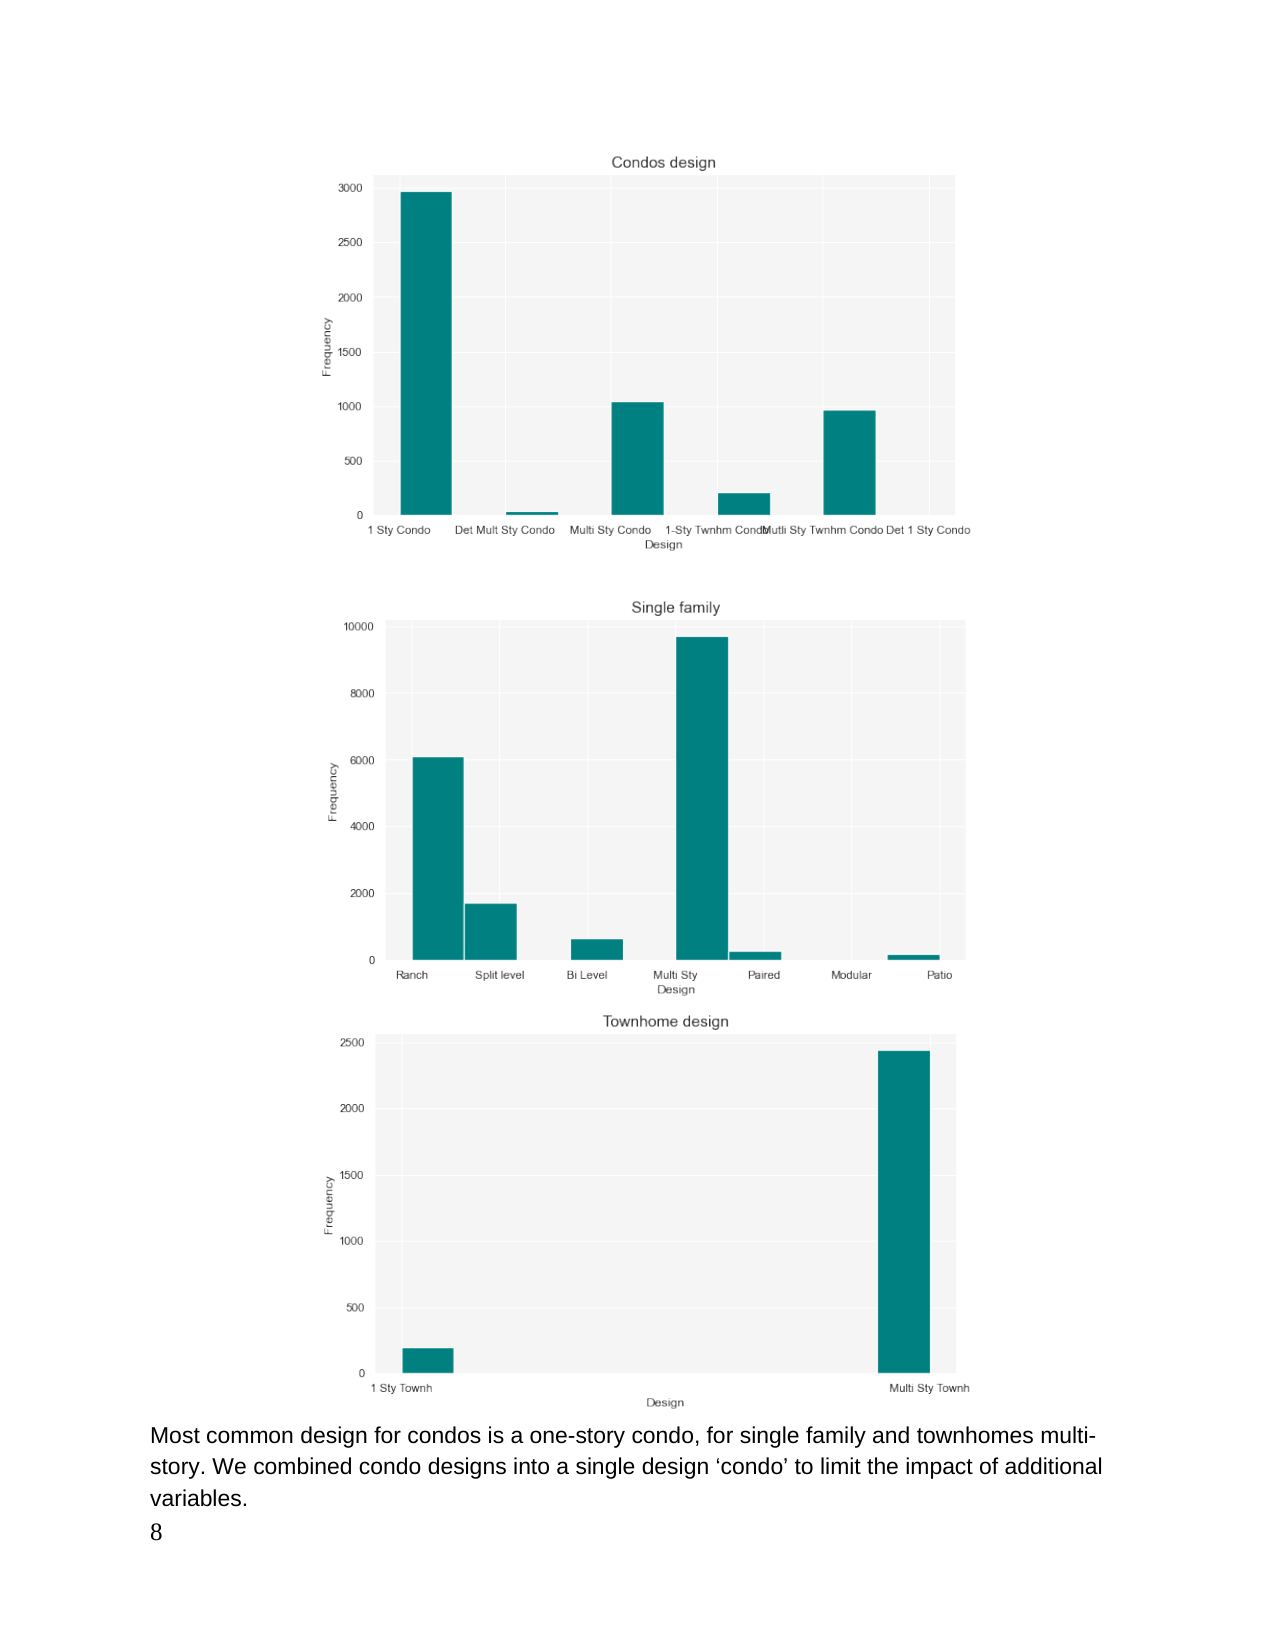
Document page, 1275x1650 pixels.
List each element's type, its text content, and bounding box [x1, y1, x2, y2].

picture [321, 595, 973, 1003]
picture [315, 150, 978, 558]
text Most common design for condos is a one-story condo, for single family and townhomes multi-story. We combined condo designs into a single design ‘condo’ to limit the impact of additional variables. [150, 1422, 1144, 1511]
picture [317, 1008, 977, 1416]
